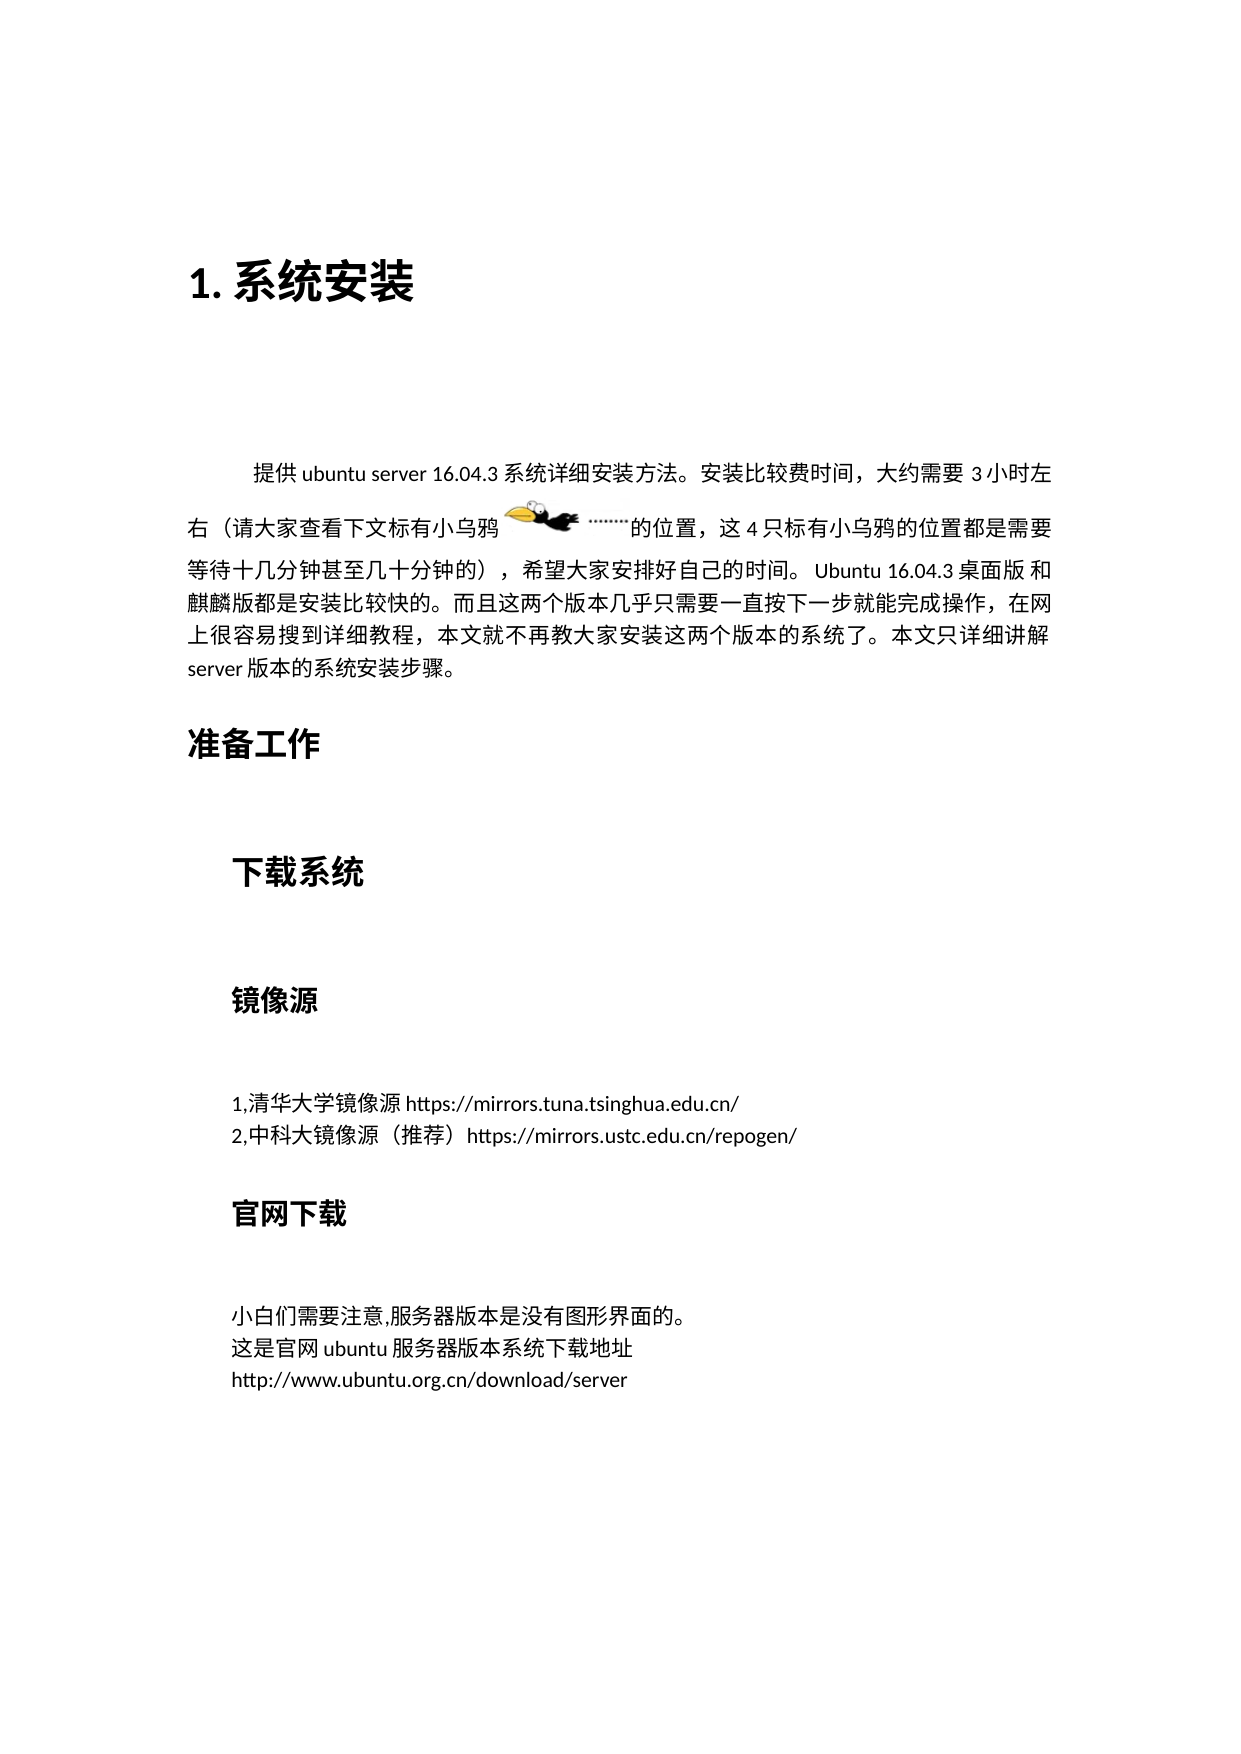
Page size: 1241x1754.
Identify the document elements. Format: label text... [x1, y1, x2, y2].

text 提供ubuntu server 16.04.3系统详细安装方法。安装比较费时间，大约需要3小时左右（请大家查看下文标有小乌鸦的位置，这4只标有小乌鸦的位置都是需要等待十几分钟甚至几十分钟的），希望大家安排好自己的时间。Ubuntu 16.04.3桌面版 和 麒麟版都是安装比较快的。而且这两个版本几乎只需要一直按下一步就能完成操作，在网上很容易搜到详细教程，本文就不再教大家安装这两个版本的系统了。本文只详细讲解server版本的系统安装步骤。 [187, 455, 1053, 683]
text 小白们需要注意,服务器版本是没有图形界面的。 [187, 1298, 1053, 1331]
text 2,中科大镜像源（推荐）https://mirrors.ustc.edu.cn/repogen/ [187, 1118, 1053, 1150]
subtitle 准备工作 [187, 710, 1053, 775]
subtitle 系统安装 [187, 230, 1053, 327]
text http://www.ubuntu.org.cn/download/server [187, 1363, 1053, 1396]
subtitle 下载系统 [231, 837, 1053, 902]
subtitle 官网下载 [231, 1179, 1053, 1244]
subtitle 镜像源 [231, 966, 1053, 1031]
picture [500, 498, 631, 536]
text 1,清华大学镜像源https://mirrors.tuna.tsinghua.edu.cn/ [187, 1085, 1053, 1118]
text 这是官网ubuntu服务器版本系统下载地址 [187, 1331, 1053, 1363]
